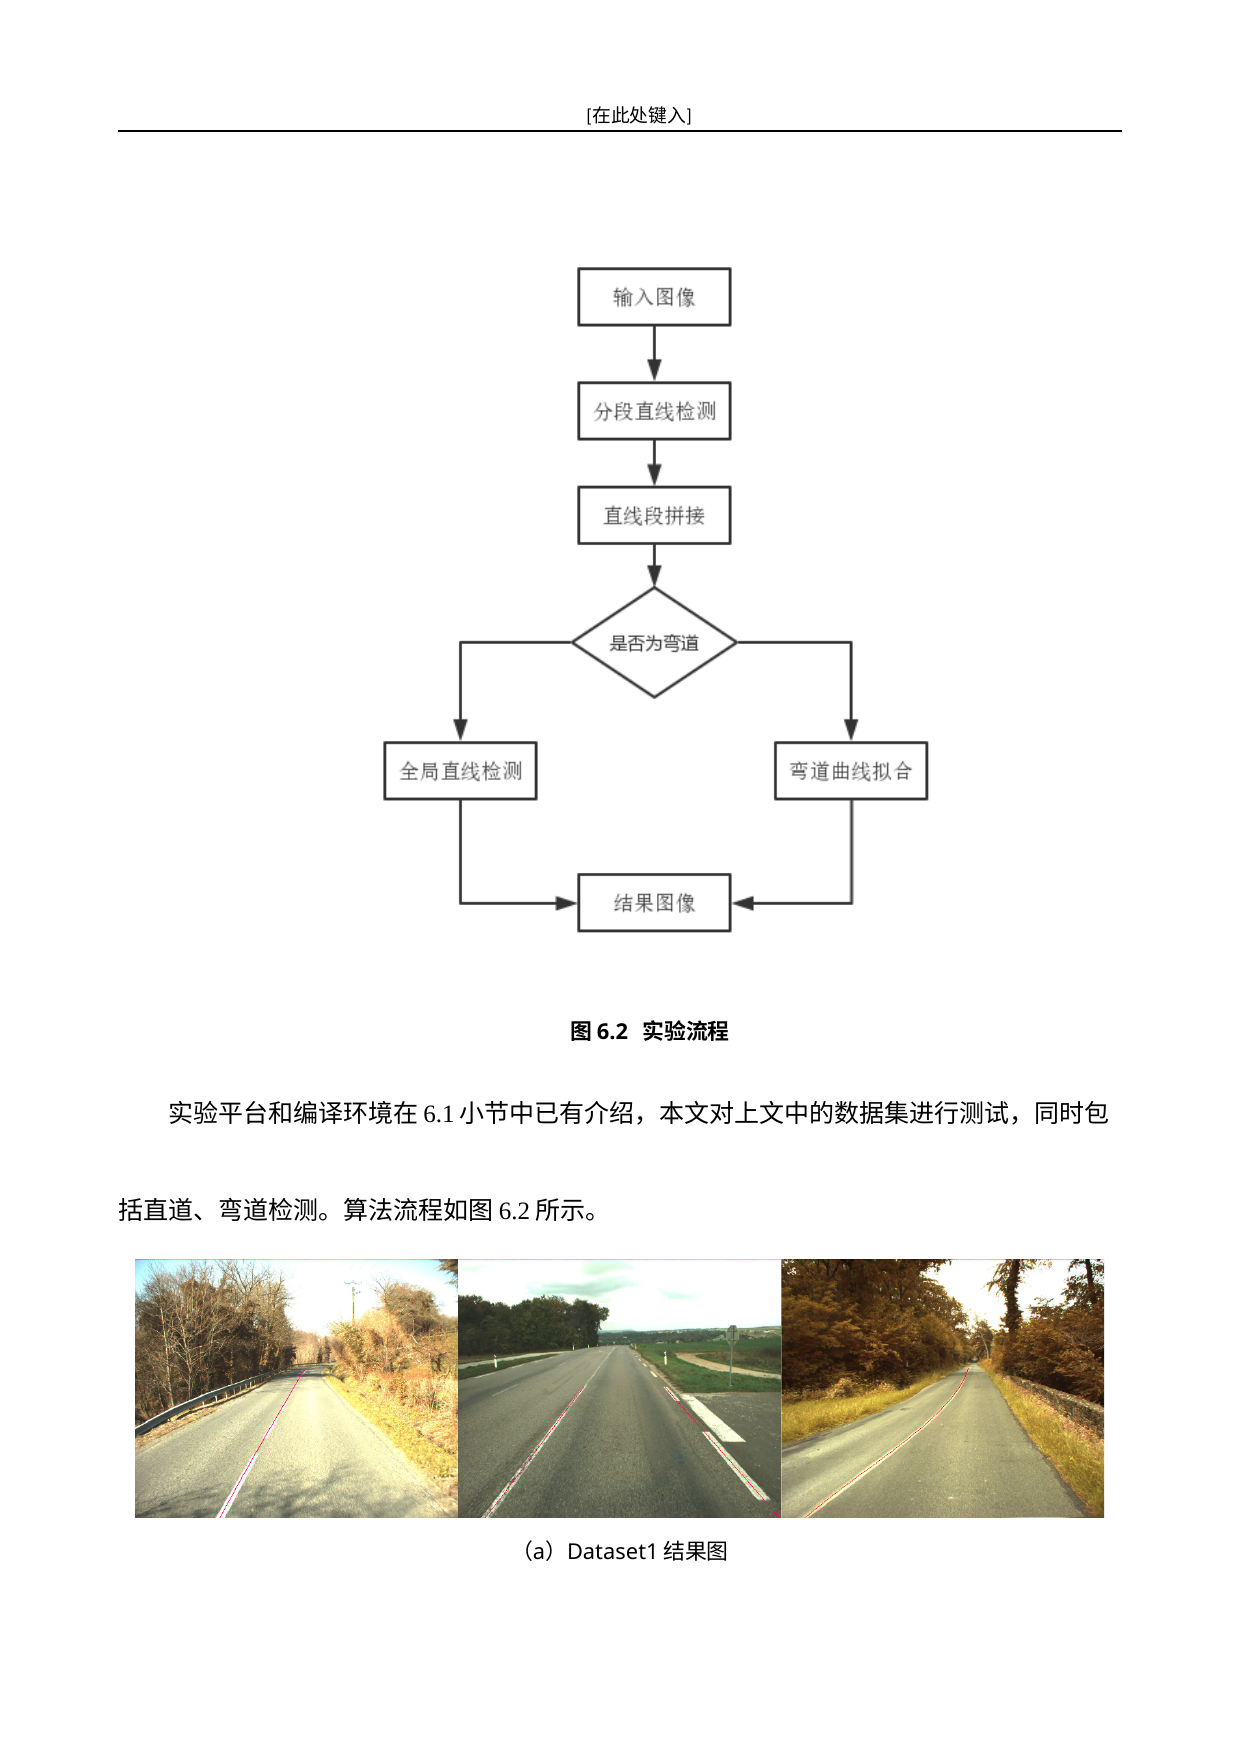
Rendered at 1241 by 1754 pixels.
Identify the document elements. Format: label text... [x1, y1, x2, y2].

text 实验平台和编译环境在6.1小节中已有介绍，本文对上文中的数据集进行测试，同时包括直道、弯道检测。算法流程如图 6.2所示。 [118, 1079, 1122, 1241]
picture [319, 203, 971, 975]
text 实验流程 [177, 1014, 1122, 1047]
picture [135, 1259, 1105, 1518]
table_header （a）Dataset1结果图 [118, 1259, 1121, 1579]
